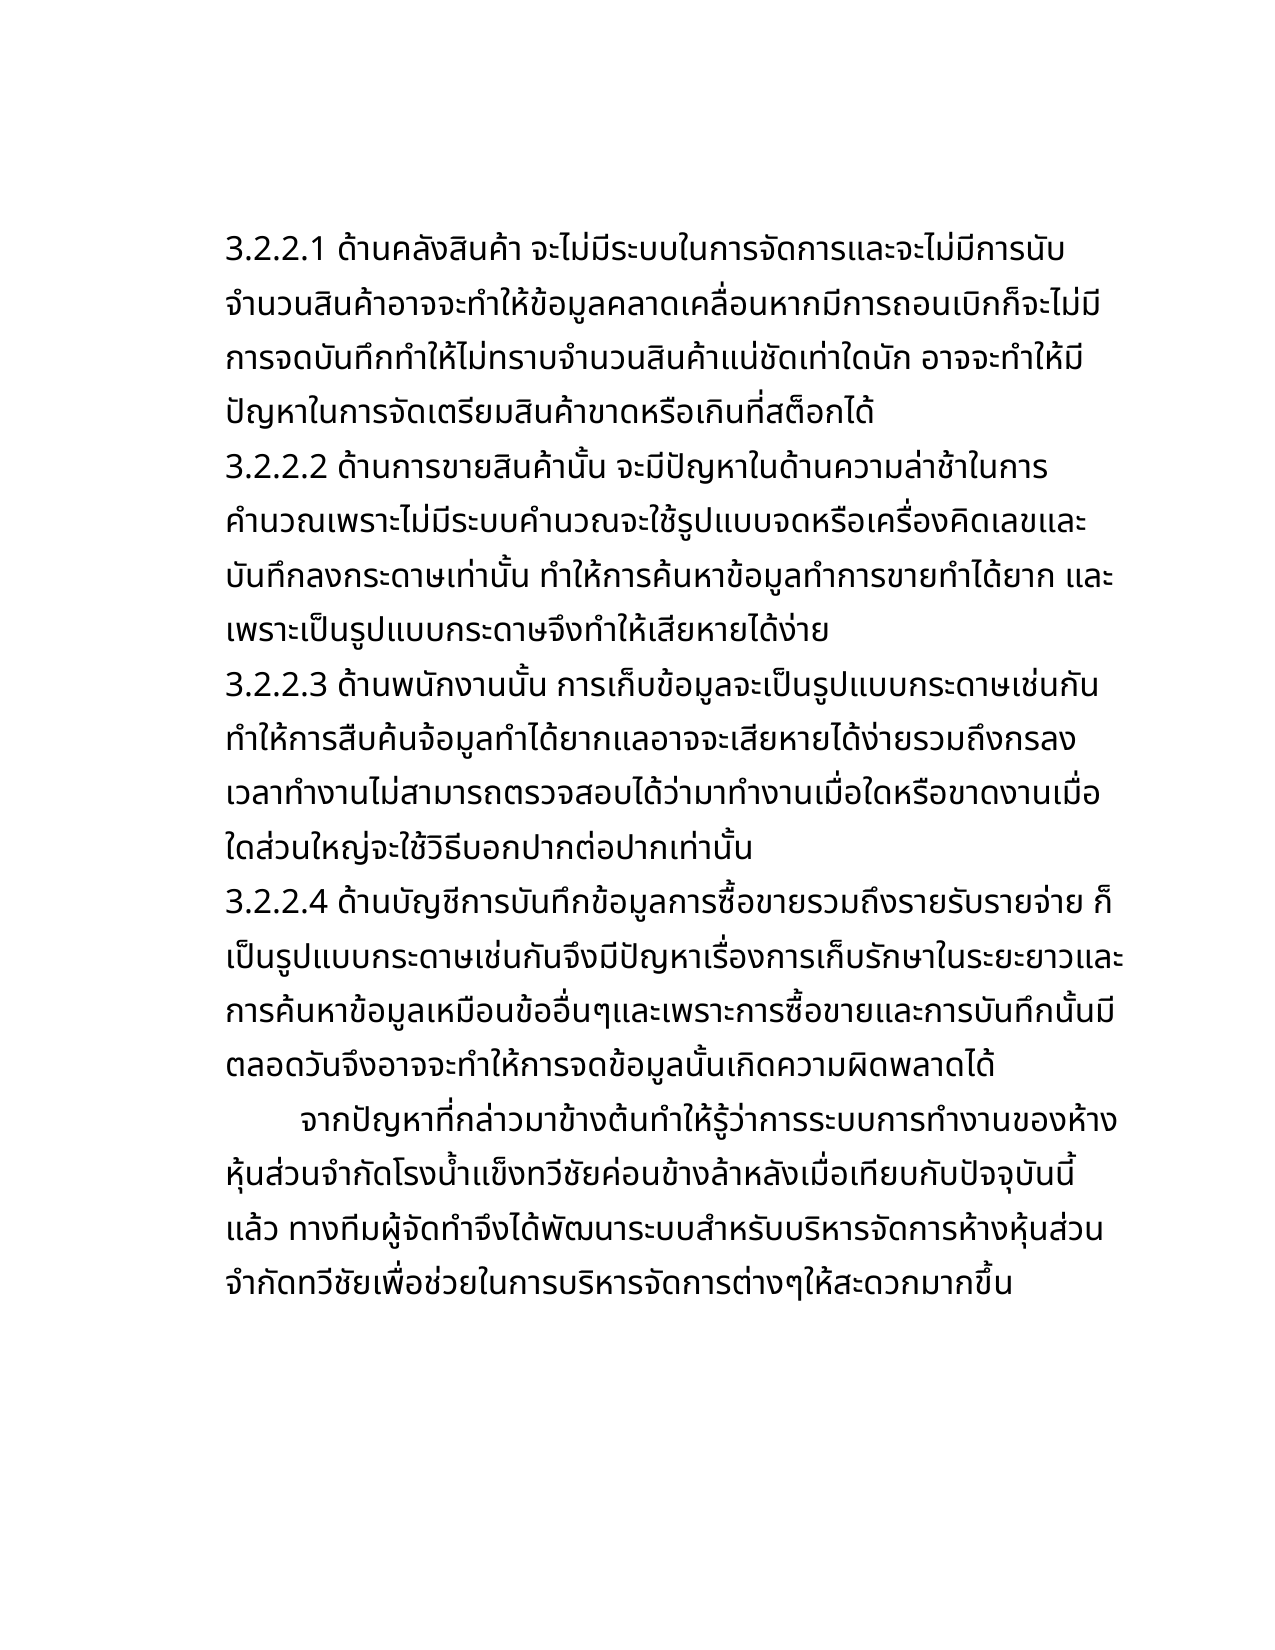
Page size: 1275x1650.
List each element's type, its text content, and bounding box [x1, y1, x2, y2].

text 3.2.2.1 ด้านคลังสินค้า จะไม่มีระบบในการจัดการและจะไม่มีการนับจำนวนสินค้าอาจจะทำให้ข้อมูลคลาดเคลื่อนหากมีการถอนเบิกก็จะไม่มีการจดบันทึกทำให้ไม่ทราบจำนวนสินค้าแน่ชัดเท่าใดนัก อาจจะทำให้มีปัญหาในการจัดเตรียมสินค้าขาดหรือเกินที่สต็อกได้ [225, 225, 1125, 439]
text 3.2.2.4 ด้านบัญชีการบันทึกข้อมูลการซื้อขายรวมถึงรายรับรายจ่าย ก็เป็นรูปแบบกระดาษเช่นกันจึงมีปัญหาเรื่องการเก็บรักษาในระยะยาวและการค้นหาข้อมูลเหมือนข้ออื่นๆและเพราะการซื้อขายและการบันทึกนั้นมีตลอดวันจึงอาจจะทำให้การจดข้อมูลนั้นเกิดความผิดพลาดได้ [225, 878, 1125, 1092]
text 3.2.2.2 ด้านการขายสินค้านั้น จะมีปัญหาในด้านความล่าช้าในการคำนวณเพราะไม่มีระบบคำนวณจะใช้รูปแบบจดหรือเครื่องคิดเลขและบันทึกลงกระดาษเท่านั้น ทำให้การค้นหาข้อมูลทำการขายทำได้ยาก และเพราะเป็นรูปแบบกระดาษจึงทำให้เสียหายได้ง่าย [225, 443, 1125, 656]
text 3.2.2.3 ด้านพนักงานนั้น การเก็บข้อมูลจะเป็นรูปแบบกระดาษเช่นกันทำให้การสืบค้นจ้อมูลทำได้ยากแลอาจจะเสียหายได้ง่ายรวมถึงกรลงเวลาทำงานไม่สามารถตรวจสอบได้ว่ามาทำงานเมื่อใดหรือขาดงานเมื่อใดส่วนใหญ่จะใช้วิธีบอกปากต่อปากเท่านั้น [225, 660, 1125, 874]
text จากปัญหาที่กล่าวมาข้างต้นทำให้รู้ว่าการระบบการทำงานของห้างหุ้นส่วนจำกัดโรงน้ำแข็งทวีชัยค่อนข้างล้าหลังเมื่อเทียบกับปัจจุบันนี้แล้ว ทางทีมผู้จัดทำจึงได้พัฒนาระบบสำหรับบริหารจัดการห้างหุ้นส่วนจำกัดทวีชัยเพื่อช่วยในการบริหารจัดการต่างๆให้สะดวกมากขึ้น [225, 1096, 1125, 1309]
